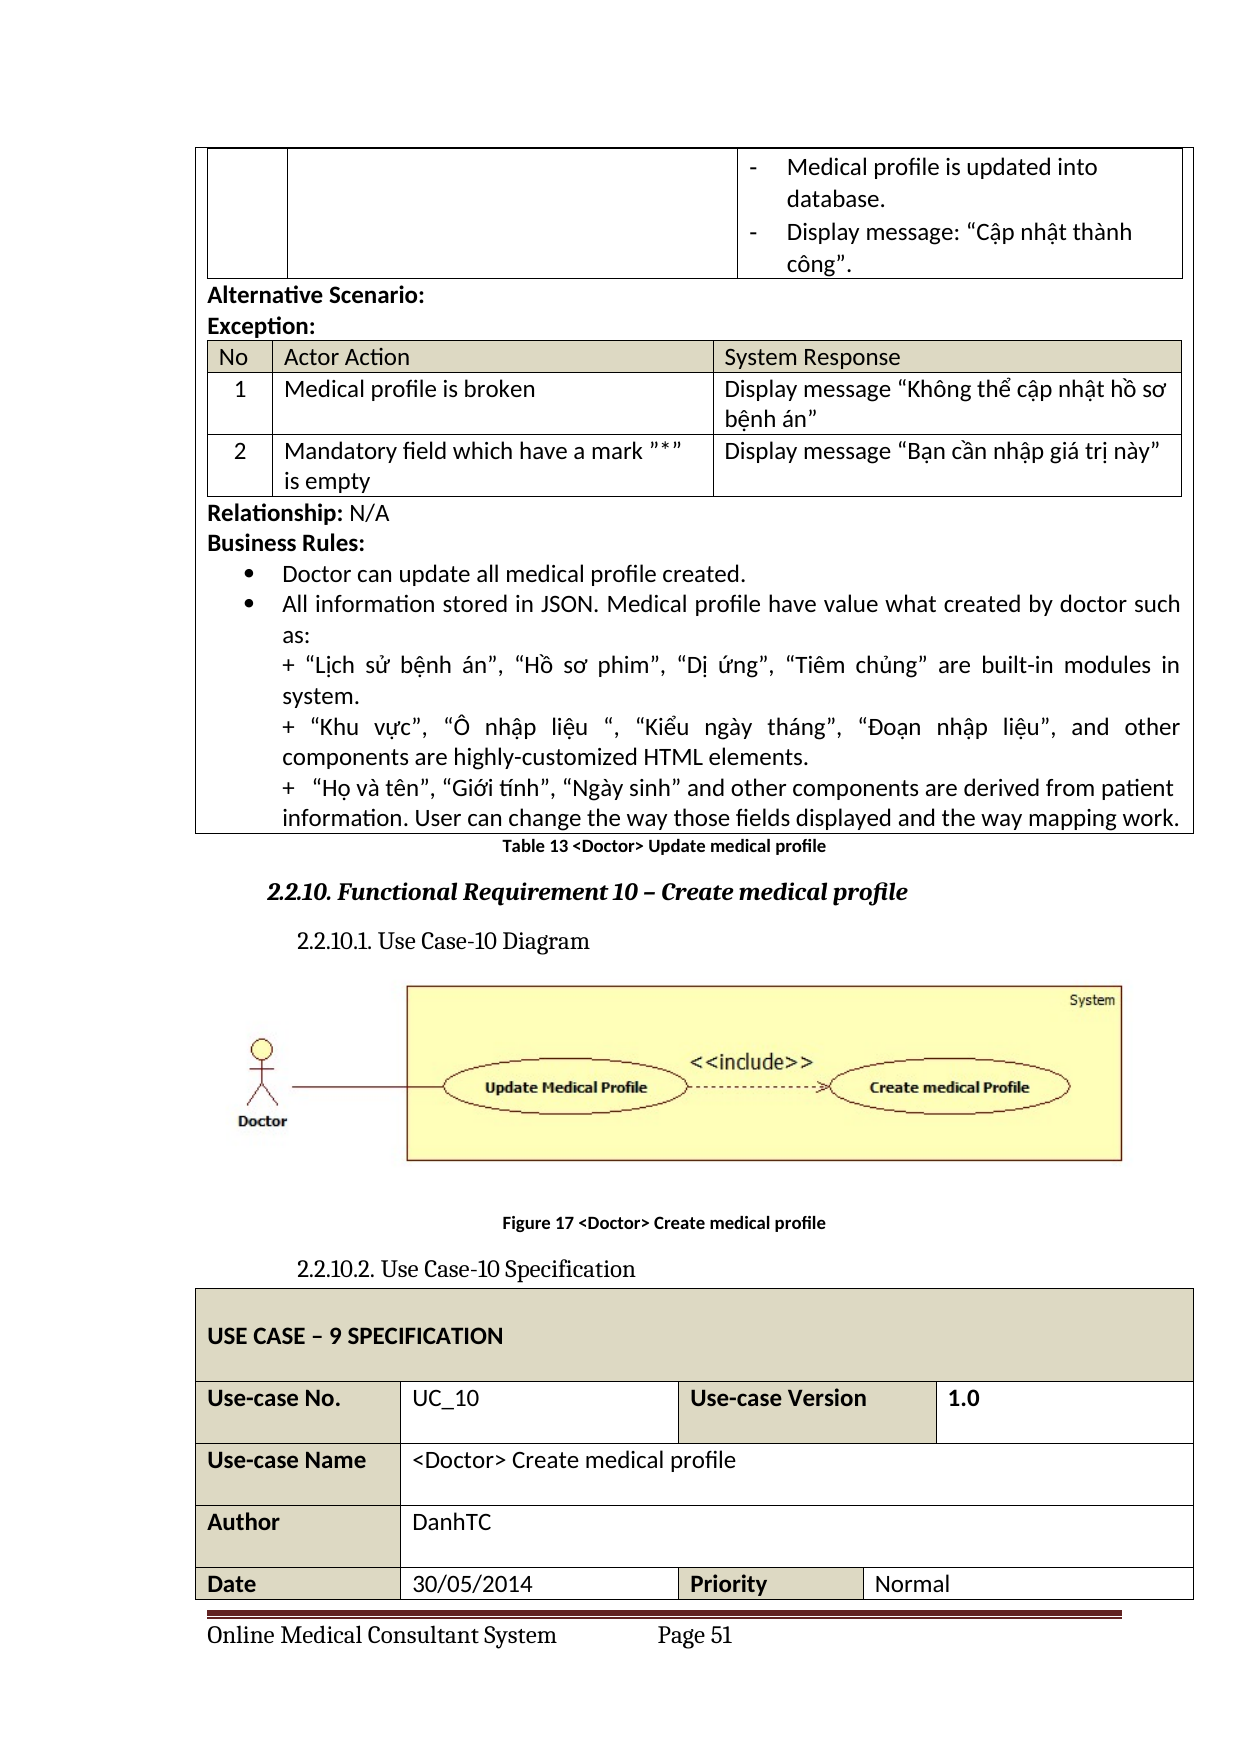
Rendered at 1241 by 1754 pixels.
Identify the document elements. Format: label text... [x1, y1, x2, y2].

table_cell UC_10 [401, 1382, 678, 1443]
subtitle Use Case-10 Diagram [282, 927, 1122, 956]
table_cell Use-case Version [679, 1382, 936, 1443]
table_cell Author [196, 1506, 400, 1567]
table_cell 1.0 [937, 1382, 1193, 1443]
table_cell Normal [864, 1568, 1193, 1599]
picture [207, 960, 1148, 1187]
table_cell Use-case No. [196, 1382, 400, 1443]
subtitle Use Case-10 Specification [282, 1255, 1122, 1284]
table_cell DanhTC [401, 1506, 1193, 1567]
table_cell Use-case Name [196, 1444, 400, 1505]
table_cell Date [196, 1568, 400, 1599]
table_cell Priority [679, 1568, 863, 1599]
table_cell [196, 148, 1193, 833]
table_cell 30/05/2014 [401, 1568, 678, 1599]
subtitle Functional Requirement 10 – Create medical profile [267, 878, 1122, 906]
text Table <Doctor> Update medical profile [207, 834, 1122, 857]
table_cell <Doctor> Create medical profile [401, 1444, 1193, 1505]
table_header USE CASE – 9 SPECIFICATION [196, 1289, 1193, 1381]
text Figure 17 <Doctor> Create medical profile [207, 1212, 1122, 1234]
